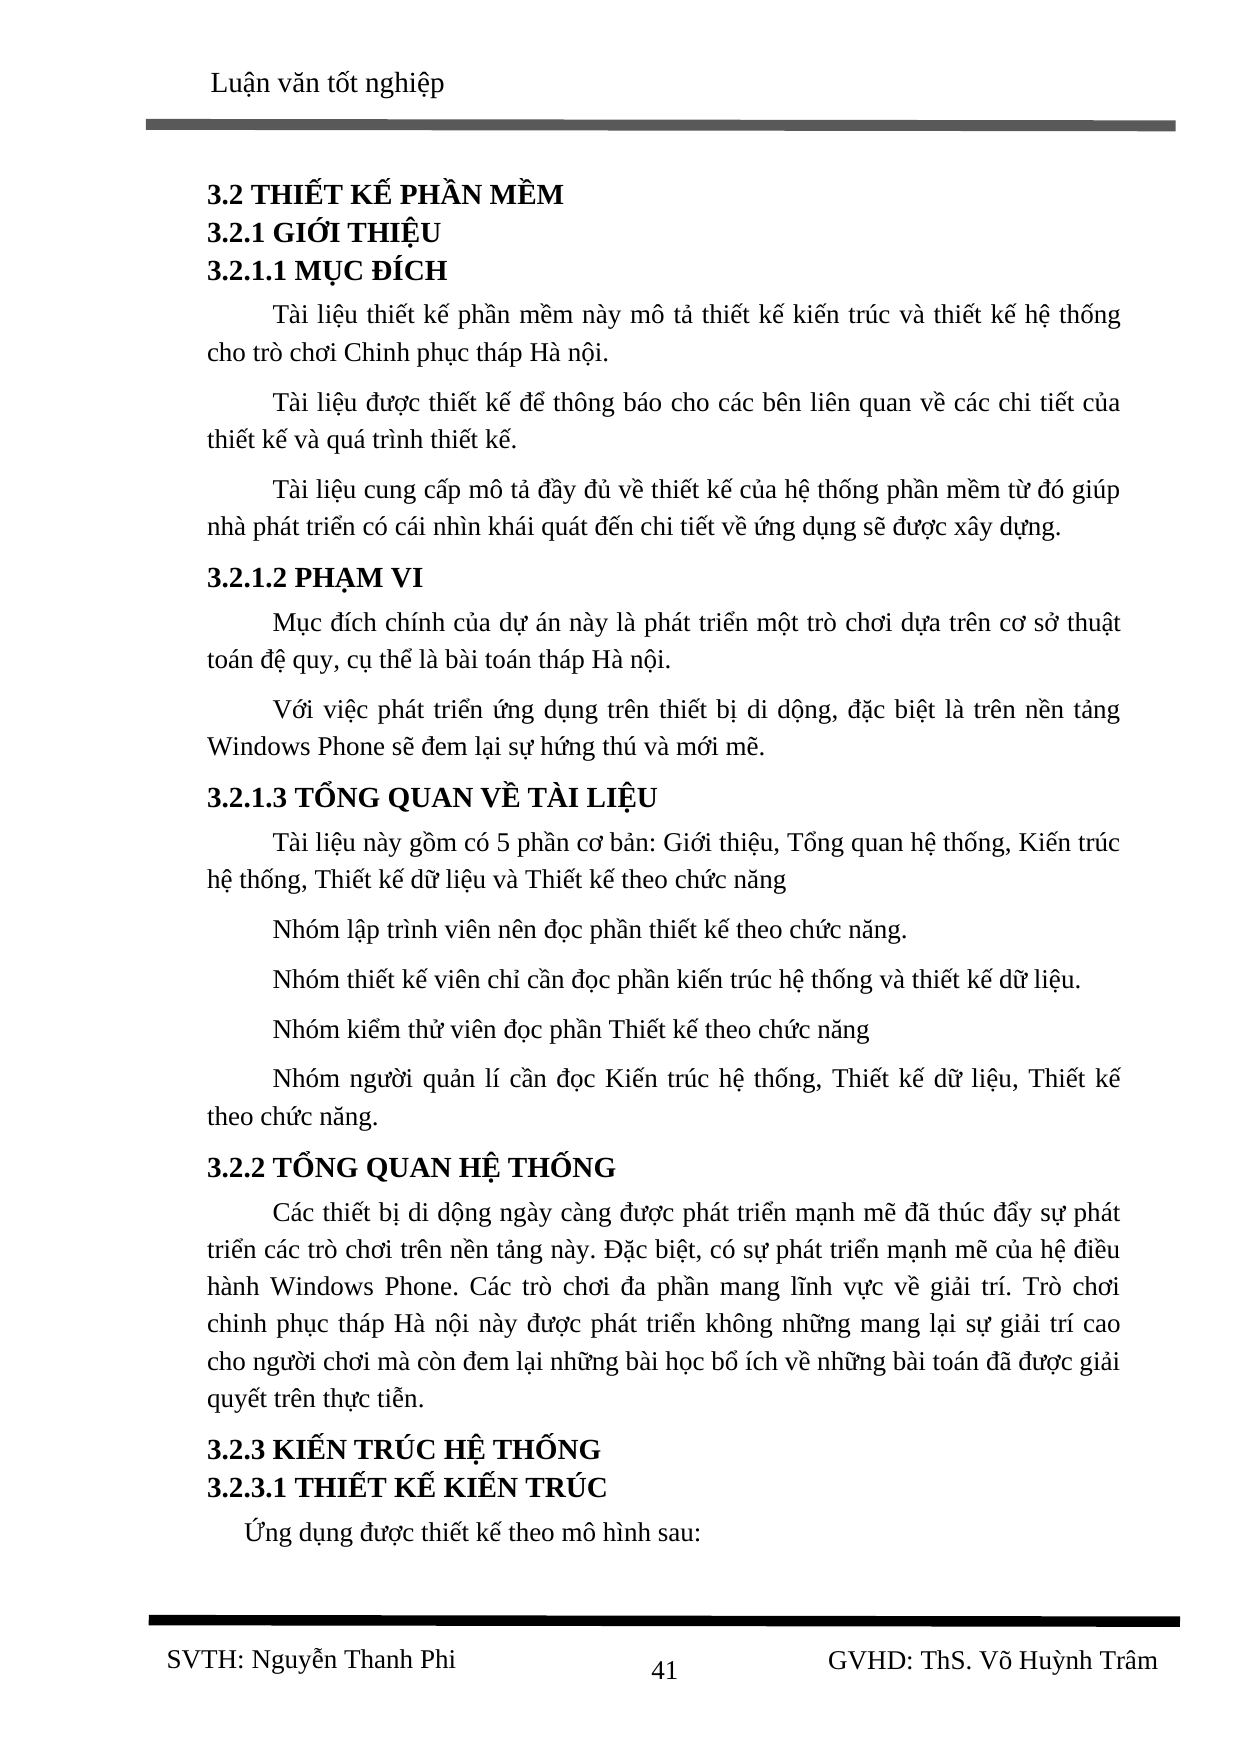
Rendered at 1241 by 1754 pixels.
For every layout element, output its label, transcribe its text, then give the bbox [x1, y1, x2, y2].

text Mục đích chính của dự án này là phát triển một trò chơi dựa trên cơ sở thuật toán đệ quy, cụ thể là bài toán tháp Hà nội. [207, 606, 1122, 674]
subtitle 3.2 THIẾT KẾ PHẦN MỀM [207, 177, 1122, 211]
subtitle 3.2.1.2 PHẠM VI [207, 560, 1122, 593]
text Tài liệu được thiết kế để thông báo cho các bên liên quan về các chi tiết của thiết kế và quá trình thiết kế. [207, 386, 1122, 454]
subtitle 3.2.1.3 TỔNG QUAN VỀ TÀI LIỆU [207, 780, 1122, 814]
subtitle 3.2.1 GIỚI THIỆU [207, 215, 1122, 248]
subtitle 3.2.3 KIẾN TRÚC HỆ THỐNG [207, 1432, 1122, 1466]
text Tài liệu này gồm có 5 phần cơ bản: Giới thiệu, Tổng quan hệ thống, Kiến trúc hệ thống, Thiết kế dữ liệu và Thiết kế theo chức năng [207, 826, 1122, 894]
subtitle 3.2.2 TỔNG QUAN HỆ THỐNG [207, 1150, 1122, 1183]
text Nhóm người quản lí cần đọc Kiến trúc hệ thống, Thiết kế dữ liệu, Thiết kế theo chức năng. [207, 1063, 1122, 1131]
subtitle 3.2.3.1 THIẾT KẾ KIẾN TRÚC [207, 1470, 1122, 1503]
text Tài liệu cung cấp mô tả đầy đủ về thiết kế của hệ thống phần mềm từ đó giúp nhà phát triển có cái nhìn khái quát đến chi tiết về ứng dụng sẽ được xây dựng. [207, 473, 1122, 541]
text Nhóm thiết kế viên chỉ cần đọc phần kiến trúc hệ thống và thiết kế dữ liệu. [207, 963, 1122, 994]
subtitle 3.2.1.1 MỤC ĐÍCH [207, 253, 1122, 286]
text Tài liệu thiết kế phần mềm này mô tả thiết kế kiến trúc và thiết kế hệ thống cho trò chơi Chinh phục tháp Hà nội. [207, 299, 1122, 367]
text Các thiết bị di dộng ngày càng được phát triển mạnh mẽ đã thúc đẩy sự phát triển các trò chơi trên nền tảng này. Đặc biệt, có sự phát triển mạnh mẽ của hệ điều hành Windows Phone. Các trò chơi đa phần mang lĩnh vực về giải trí. Trò chơi chinh phục tháp Hà nội này được phát triển không những mang lại sự giải trí cao cho người chơi mà còn đem lại những bài học bổ ích về những bài toán đã được giải quyết trên thực tiễn. [207, 1196, 1122, 1413]
text Với việc phát triển ứng dụng trên thiết bị di dộng, đặc biệt là trên nền tảng Windows Phone sẽ đem lại sự hứng thú và mới mẽ. [207, 693, 1122, 761]
text Nhóm lập trình viên nên đọc phần thiết kế theo chức năng. [207, 913, 1122, 944]
text Nhóm kiểm thử viên đọc phần Thiết kế theo chức năng [207, 1013, 1122, 1044]
text Ứng dụng được thiết kế theo mô hình sau: [207, 1516, 1122, 1547]
